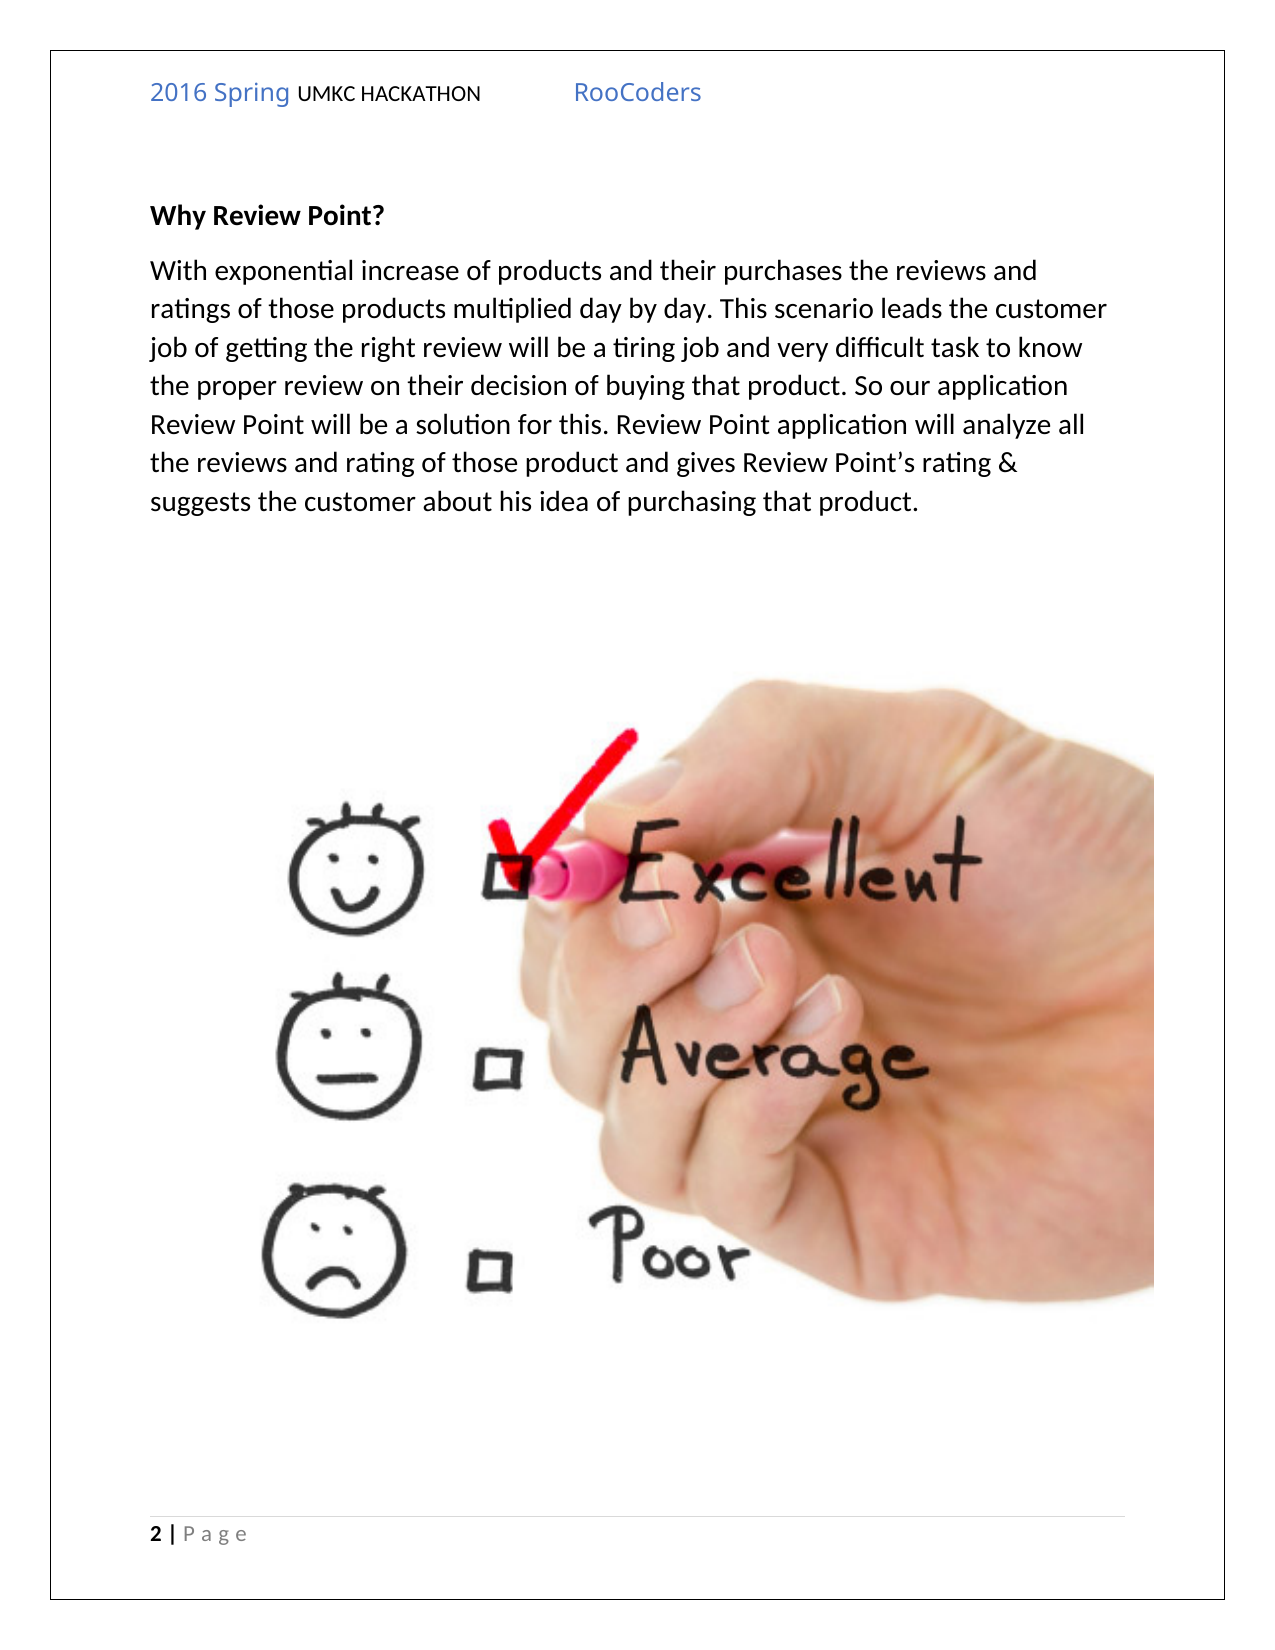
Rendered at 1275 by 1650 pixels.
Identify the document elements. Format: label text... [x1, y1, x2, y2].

text With exponential increase of products and their purchases the reviews and ratings of those products multiplied day by day. This scenario leads the customer job of getting the right review will be a tiring job and very difficult task to know the proper review on their decision of buying that product. So our application Review Point will be a solution for this. Review Point application will analyze all the reviews and rating of those product and gives Review Point’s rating & suggests the customer about his idea of purchasing that product. [150, 252, 1125, 518]
text Why Review Point? [150, 197, 1125, 232]
picture [150, 639, 1154, 1342]
